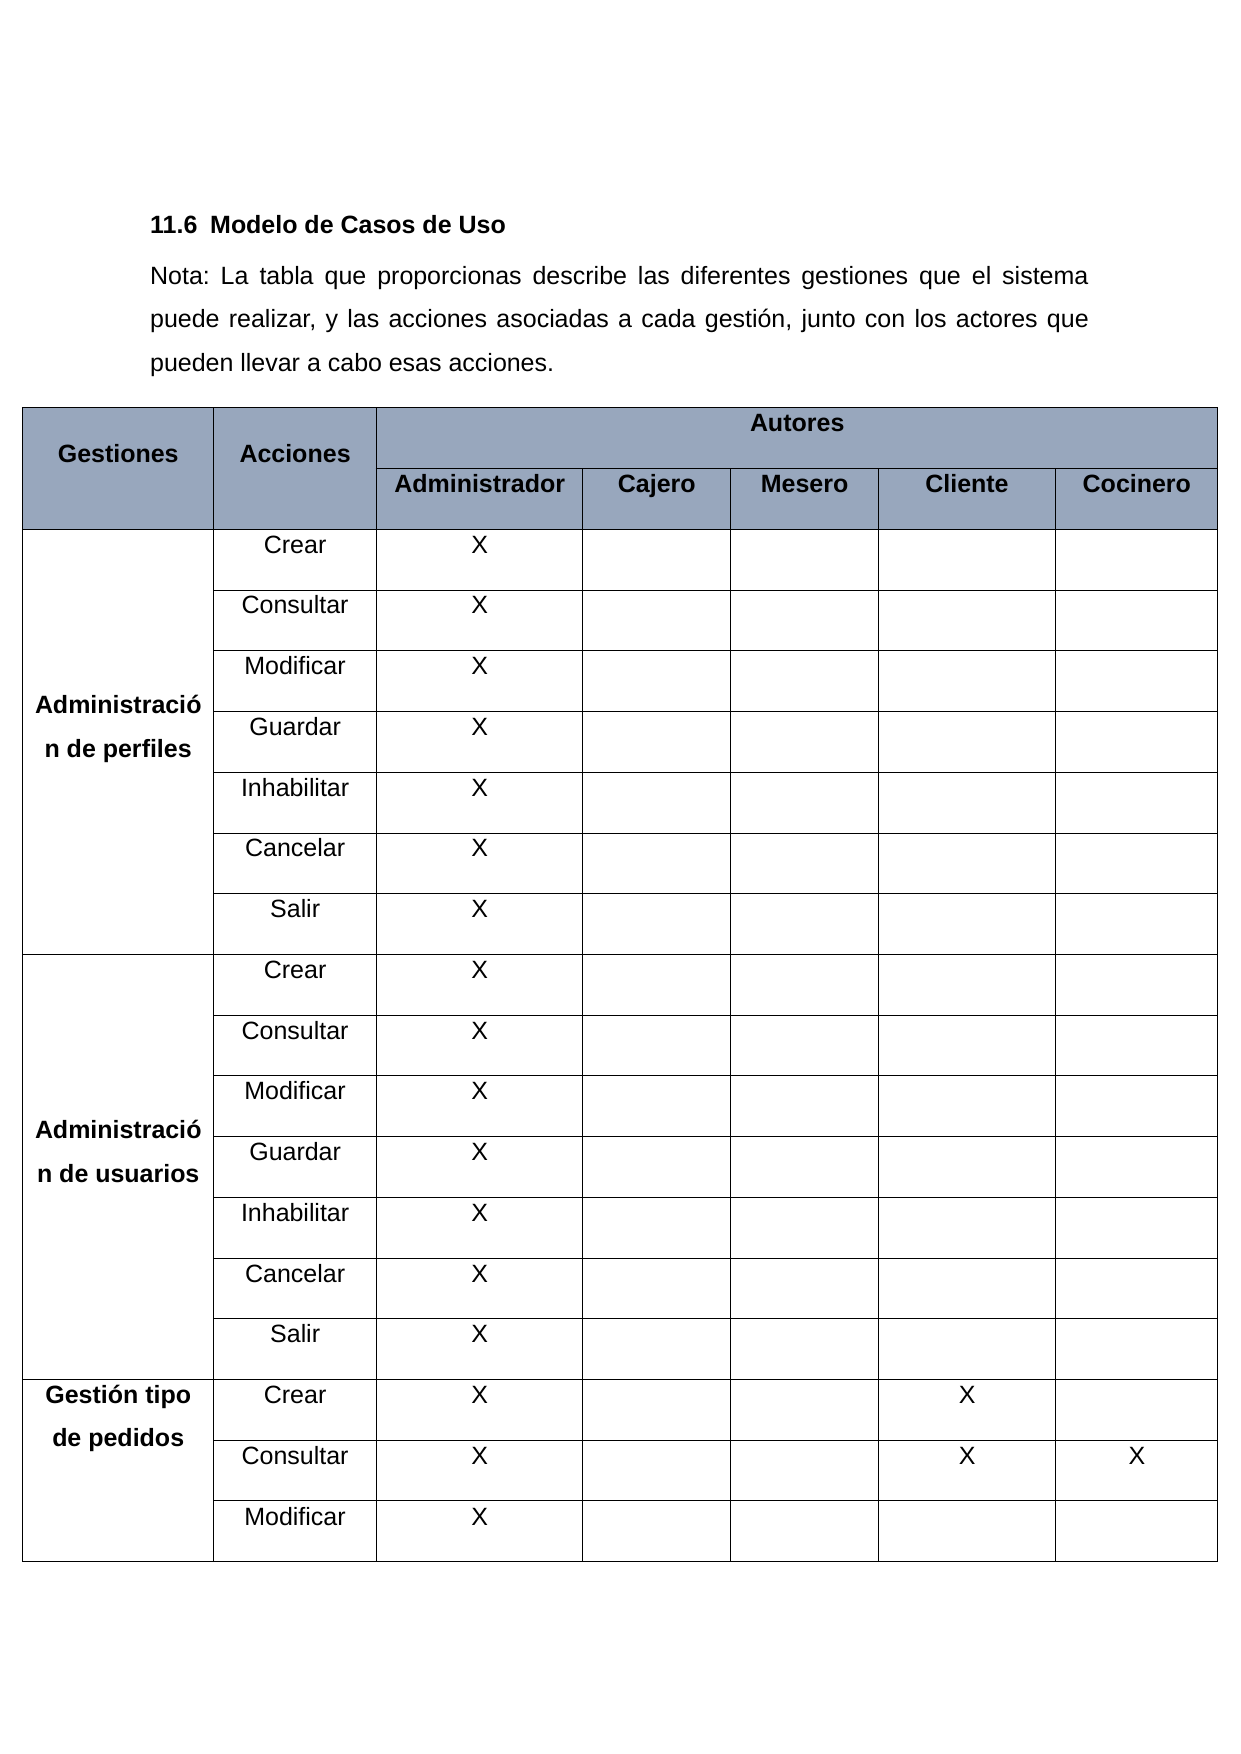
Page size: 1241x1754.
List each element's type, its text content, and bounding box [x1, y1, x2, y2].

table_cell [1056, 1501, 1217, 1561]
table_cell [879, 651, 1055, 711]
table_cell [583, 955, 730, 1014]
table_cell [731, 1319, 878, 1379]
table_cell [583, 1137, 730, 1197]
table_cell X [377, 1501, 582, 1561]
table_cell [879, 834, 1055, 893]
table_cell [1056, 834, 1217, 893]
table_cell [583, 591, 730, 650]
table_cell [731, 1198, 878, 1257]
table_cell [583, 1259, 730, 1318]
table_cell [879, 1198, 1055, 1257]
table_cell X [377, 1441, 582, 1500]
table_cell Inhabilitar [214, 1198, 376, 1257]
table_cell [879, 1076, 1055, 1136]
table_cell [583, 1501, 730, 1561]
table_cell [731, 712, 878, 772]
table_cell [731, 591, 878, 650]
table_cell [731, 955, 878, 1014]
table_cell [583, 712, 730, 772]
table_cell [879, 1319, 1055, 1379]
table_cell [1056, 1319, 1217, 1379]
table_cell Crear [214, 1380, 376, 1440]
table_cell [731, 1501, 878, 1561]
text Nota: La tabla que proporcionas describe las diferentes gestiones que el sistema puede realizar, y las acciones asociadas a cada gestión, junto con los actores que pueden llevar a cabo esas acciones. [150, 261, 1090, 376]
table_cell [1056, 1137, 1217, 1197]
table_cell Salir [214, 1319, 376, 1379]
table_cell X [377, 1198, 582, 1257]
table_cell [879, 1137, 1055, 1197]
table_cell [1056, 712, 1217, 772]
subtitle Modelo de Casos de Uso [150, 210, 1090, 238]
table_cell [879, 773, 1055, 832]
table_cell X [879, 1441, 1055, 1500]
table_cell X [1056, 1441, 1217, 1500]
table_cell X [377, 1137, 582, 1197]
table_cell X [377, 651, 582, 711]
table_cell Cancelar [214, 834, 376, 893]
table_cell X [377, 530, 582, 589]
table_cell Administración de perfiles [23, 530, 213, 954]
table_cell X [377, 1259, 582, 1318]
table_cell [583, 1076, 730, 1136]
table_cell X [377, 773, 582, 832]
table_cell [1056, 1198, 1217, 1257]
table_cell [1056, 773, 1217, 832]
table_cell [731, 834, 878, 893]
table_cell X [377, 894, 582, 954]
table_cell Modificar [214, 1076, 376, 1136]
table_cell [1056, 530, 1217, 589]
table_cell [731, 773, 878, 832]
table_cell [1056, 1016, 1217, 1075]
table_cell [1056, 955, 1217, 1014]
table_cell [583, 894, 730, 954]
table_cell [731, 530, 878, 589]
table_cell [879, 712, 1055, 772]
table_cell Consultar [214, 591, 376, 650]
table_cell Cocinero [1056, 469, 1217, 529]
table_cell [1056, 894, 1217, 954]
table_cell [583, 773, 730, 832]
table_cell [731, 1259, 878, 1318]
table_cell X [377, 834, 582, 893]
table_cell Salir [214, 894, 376, 954]
table_cell [1056, 1076, 1217, 1136]
table_cell Consultar [214, 1441, 376, 1500]
table_cell [879, 1501, 1055, 1561]
table_cell [583, 1016, 730, 1075]
table_cell X [377, 1076, 582, 1136]
table_cell X [377, 1380, 582, 1440]
table_cell [879, 591, 1055, 650]
table_cell Cliente [879, 469, 1055, 529]
table_cell Crear [214, 955, 376, 1014]
table_cell Modificar [214, 651, 376, 711]
table_cell Cajero [583, 469, 730, 529]
table_cell X [377, 591, 582, 650]
table_cell [583, 834, 730, 893]
table_cell X [377, 712, 582, 772]
table_cell [583, 651, 730, 711]
table_cell [1056, 591, 1217, 650]
table_cell [583, 1441, 730, 1500]
table_cell [731, 1380, 878, 1440]
table_cell [1056, 1259, 1217, 1318]
table_cell [1056, 651, 1217, 711]
table_cell [731, 1137, 878, 1197]
table_cell Administrador [377, 469, 582, 529]
table_cell [879, 530, 1055, 589]
table_cell [731, 1016, 878, 1075]
table_cell [731, 894, 878, 954]
table_cell X [377, 1319, 582, 1379]
table_cell Guardar [214, 712, 376, 772]
table_cell [731, 651, 878, 711]
table_cell [583, 1198, 730, 1257]
table_header Gestiones [23, 408, 213, 529]
table_cell Crear [214, 530, 376, 589]
table_cell [583, 1319, 730, 1379]
table_cell [879, 1259, 1055, 1318]
table_cell Administración de usuarios [23, 955, 213, 1379]
table_cell [879, 1016, 1055, 1075]
table_cell [583, 530, 730, 589]
table_cell Inhabilitar [214, 773, 376, 832]
table_header Acciones [214, 408, 376, 529]
table_cell [879, 894, 1055, 954]
table_cell [731, 1076, 878, 1136]
table_header Autores [377, 408, 1217, 468]
table_cell [1056, 1380, 1217, 1440]
table_cell Gestión tipo de pedidos [23, 1380, 213, 1561]
table_cell [583, 1380, 730, 1440]
table_cell X [879, 1380, 1055, 1440]
table_cell Mesero [731, 469, 878, 529]
table_cell Guardar [214, 1137, 376, 1197]
table_cell Cancelar [214, 1259, 376, 1318]
table_cell Modificar [214, 1501, 376, 1561]
table_cell X [377, 1016, 582, 1075]
table_cell Consultar [214, 1016, 376, 1075]
table_cell [731, 1441, 878, 1500]
table_cell [879, 955, 1055, 1014]
table_cell X [377, 955, 582, 1014]
